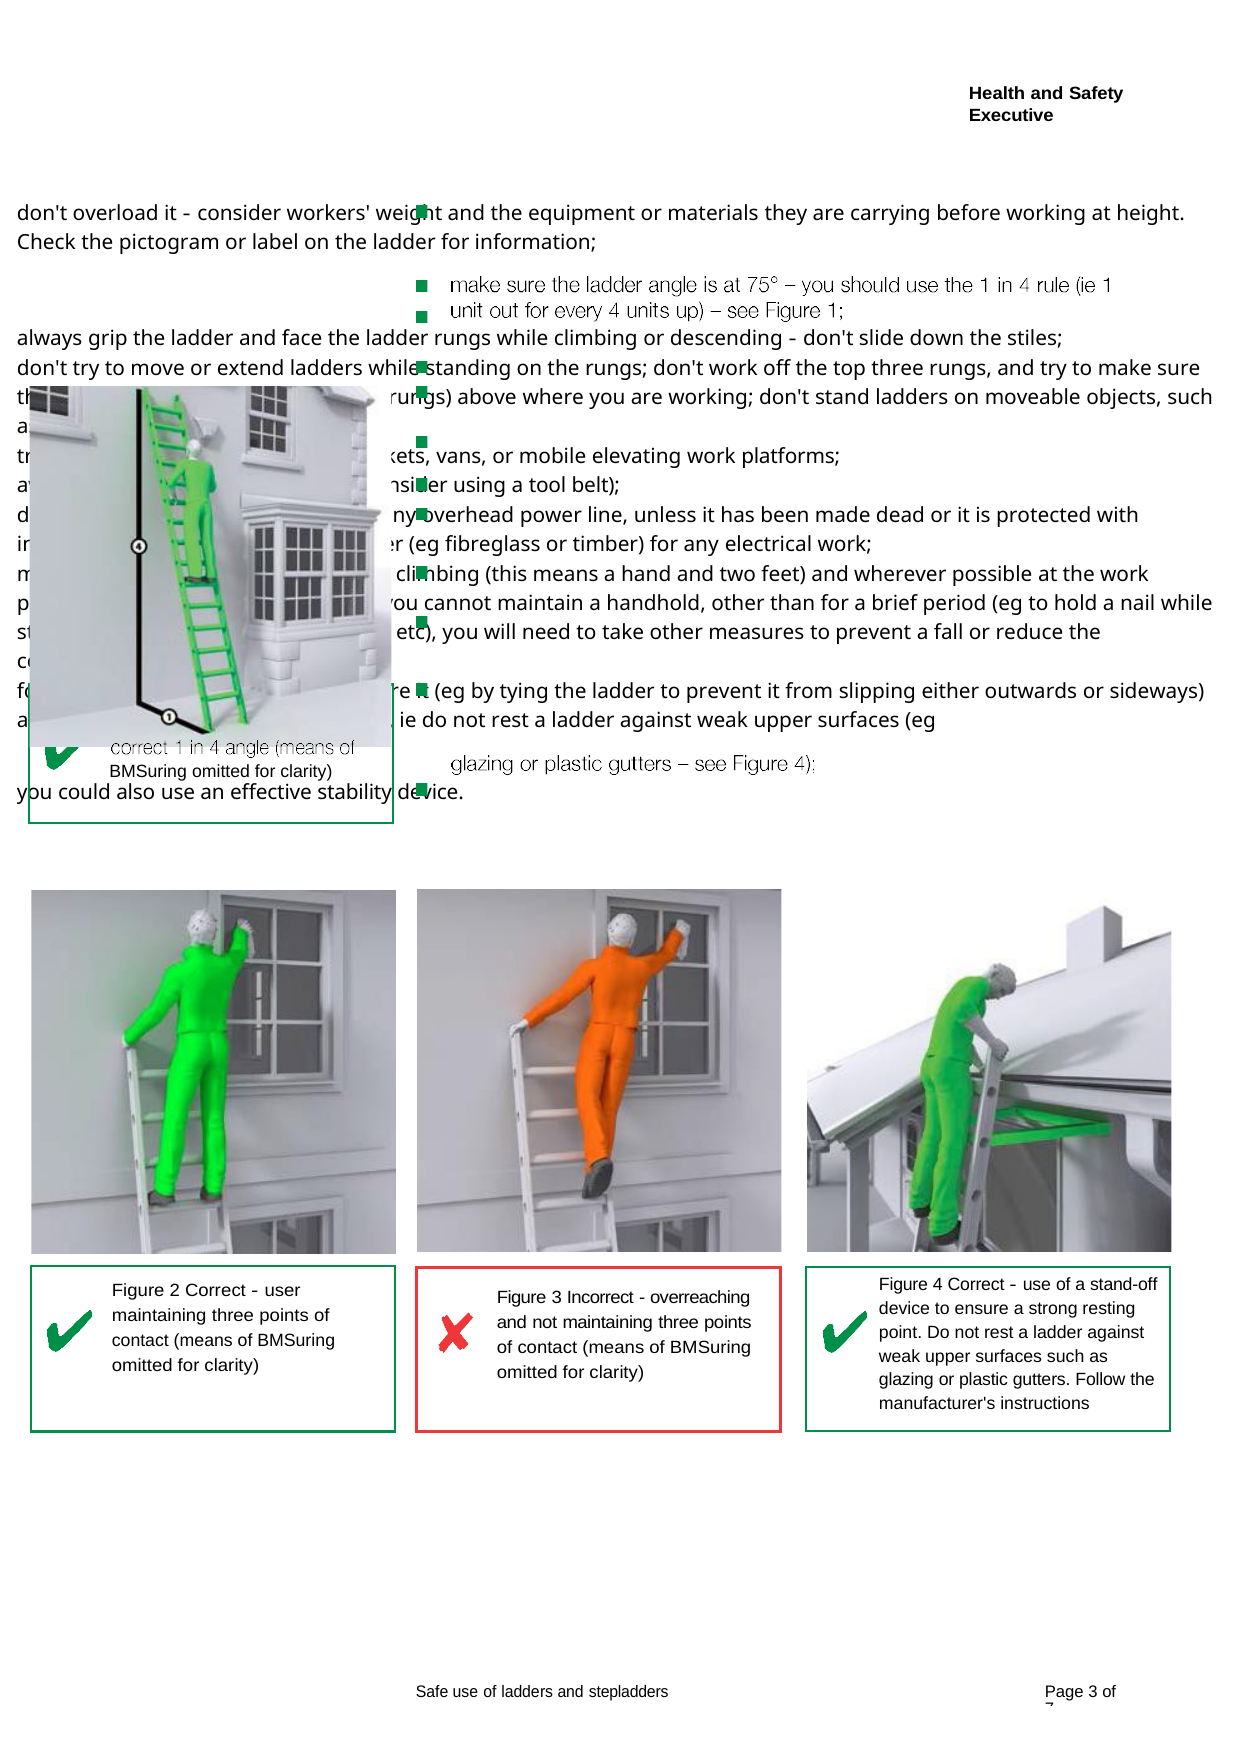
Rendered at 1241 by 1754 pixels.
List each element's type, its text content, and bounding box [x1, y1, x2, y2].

picture [416, 386, 428, 398]
text avoid holding items when climbing (consider using a tool belt); [392, 471, 1213, 499]
picture [417, 889, 782, 1252]
picture [823, 1311, 867, 1353]
picture [416, 616, 428, 628]
picture [31, 890, 396, 1254]
picture [416, 683, 428, 696]
picture [438, 1312, 473, 1353]
text maintain three points of contact when climbing (this means a hand and two feet) and wherever possible at the work position - see Figures 2 and 3; where you cannot maintain a handhold, other than for a brief period (eg to hold a nail while starting to knock it in, starting a screw etc), you will need to take other measures to prevent a fall or reduce the consequences if one happened; [392, 559, 1213, 675]
picture [47, 1310, 92, 1352]
picture [451, 755, 814, 775]
picture [416, 508, 428, 520]
text you could also use an effective stability device. [30, 747, 392, 805]
picture [807, 898, 1172, 1252]
picture [416, 205, 428, 218]
text don't try to move or extend ladders while standing on the rungs; don't work off the top three rungs, and try to make sure the ladder extends at least 1 m (three rungs) above where you are working; don't stand ladders on moveable objects, such as pallets, bricks, lift [17, 353, 1213, 440]
text for a leaning ladder, you should BMSure it (eg by tying the ladder to prevent it from slipping either outwards or sideways) and have a strong upper resting point, ie do not rest a ladder against weak upper surfaces (eg [392, 676, 1213, 734]
text trucks, tower scaffolds, excavator buckets, vans, or mobile elevating work platforms; [392, 441, 1213, 469]
picture [416, 280, 428, 292]
picture [416, 311, 428, 323]
picture [416, 566, 428, 579]
picture [29, 386, 392, 770]
text don't overload it - consider workers' weight and the equipment or materials they are carrying before working at height. Check the pictogram or label on the ladder for information; [17, 198, 1213, 255]
text you could also use an effective stability device. [394, 735, 1213, 805]
picture [416, 436, 428, 448]
text don't work within 6 m horizontally of any overhead power line, unless it has been made dead or it is protected with insulation. Use a non-conductive ladder (eg fibreglass or timber) for any electrical work; [392, 500, 1213, 558]
picture [451, 276, 1109, 322]
picture [416, 478, 428, 491]
picture [416, 783, 428, 796]
picture [416, 361, 428, 373]
